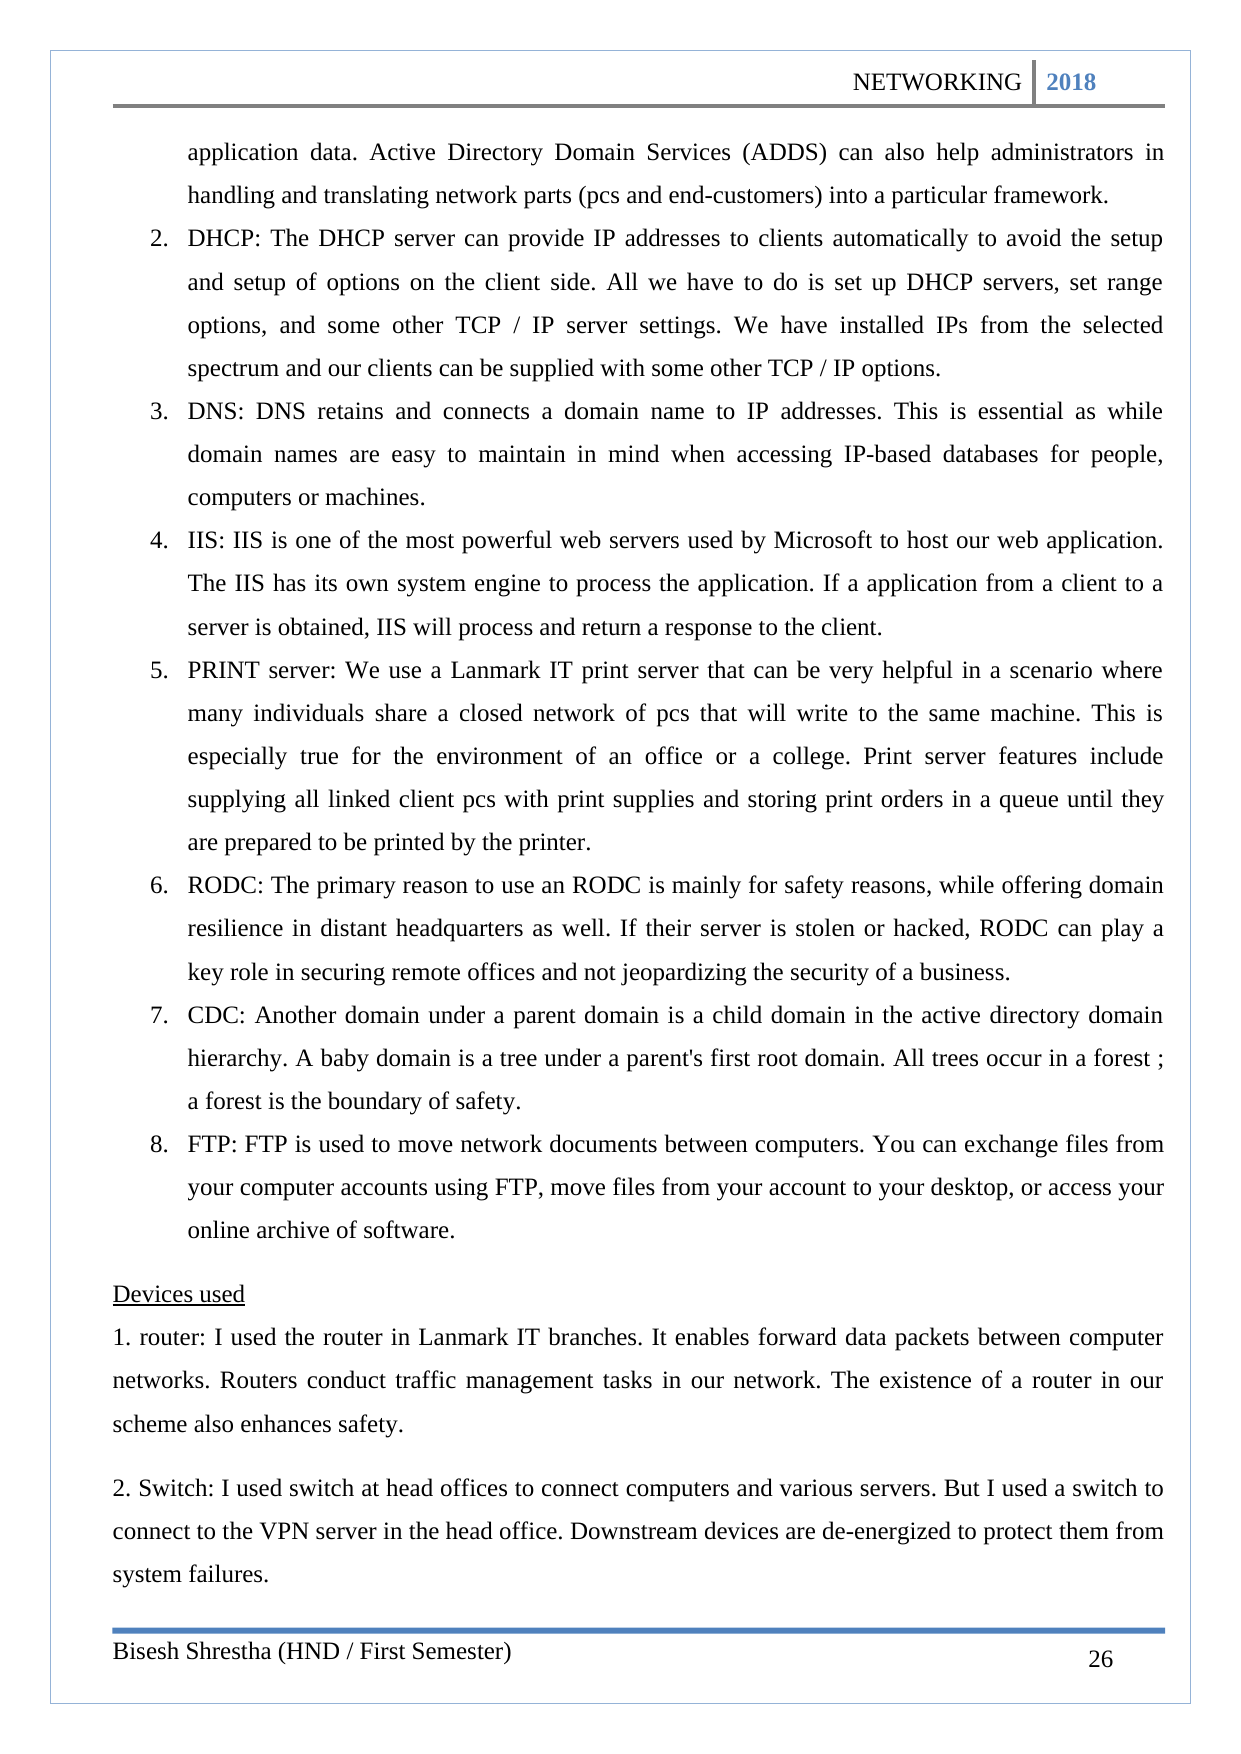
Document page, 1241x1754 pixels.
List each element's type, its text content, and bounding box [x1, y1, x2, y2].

text 2. Switch: I used switch at head offices to connect computers and various servers. But I used a switch to connect to the VPN server in the head office. Downstream devices are de-energized to protect them from system failures. [112, 1473, 1165, 1588]
list PRINT server: We use a Lanmark IT print server that can be very helpful in a scenario where many individuals share a closed network of pcs that will write to the same machine. This is especially true for the environment of an office or a college. Print server features include supplying all linked client pcs with print supplies and storing print orders in a queue until they are prepared to be printed by the printer. [150, 655, 1165, 856]
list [150, 137, 1165, 209]
text 1. router: I used the router in Lanmark IT branches. It enables forward data packets between computer networks. Routers conduct traffic management tasks in our network. The existence of a router in our scheme also enhances safety. [112, 1322, 1165, 1437]
list RODC: The primary reason to use an RODC is mainly for safety reasons, while offering domain resilience in distant headquarters as well. If their server is stolen or hacked, RODC can play a key role in securing remote offices and not jeopardizing the security of a business. [150, 870, 1165, 985]
list DNS: DNS retains and connects a domain name to IP addresses. This is essential as while domain names are easy to maintain in mind when accessing IP-based databases for people, computers or machines. [150, 396, 1165, 511]
list CDC: Another domain under a parent domain is a child domain in the active directory domain hierarchy. A baby domain is a tree under a parent's first root domain. All trees occur in a forest ; a forest is the boundary of safety. [150, 1000, 1165, 1115]
list DHCP: The DHCP server can provide IP addresses to clients automatically to avoid the setup and setup of options on the client side. All we have to do is set up DHCP servers, set range options, and some other TCP / IP server settings. We have installed IPs from the selected spectrum and our clients can be supplied with some other TCP / IP options. [150, 223, 1165, 382]
subtitle Devices used [112, 1279, 1165, 1308]
list IIS: IIS is one of the most powerful web servers used by Microsoft to host our web application. The IIS has its own system engine to process the application. If a application from a client to a server is obtained, IIS will process and return a response to the client. [150, 525, 1165, 640]
list FTP: FTP is used to move network documents between computers. You can exchange files from your computer accounts using FTP, move files from your account to your desktop, or access your online archive of software. [150, 1129, 1165, 1244]
